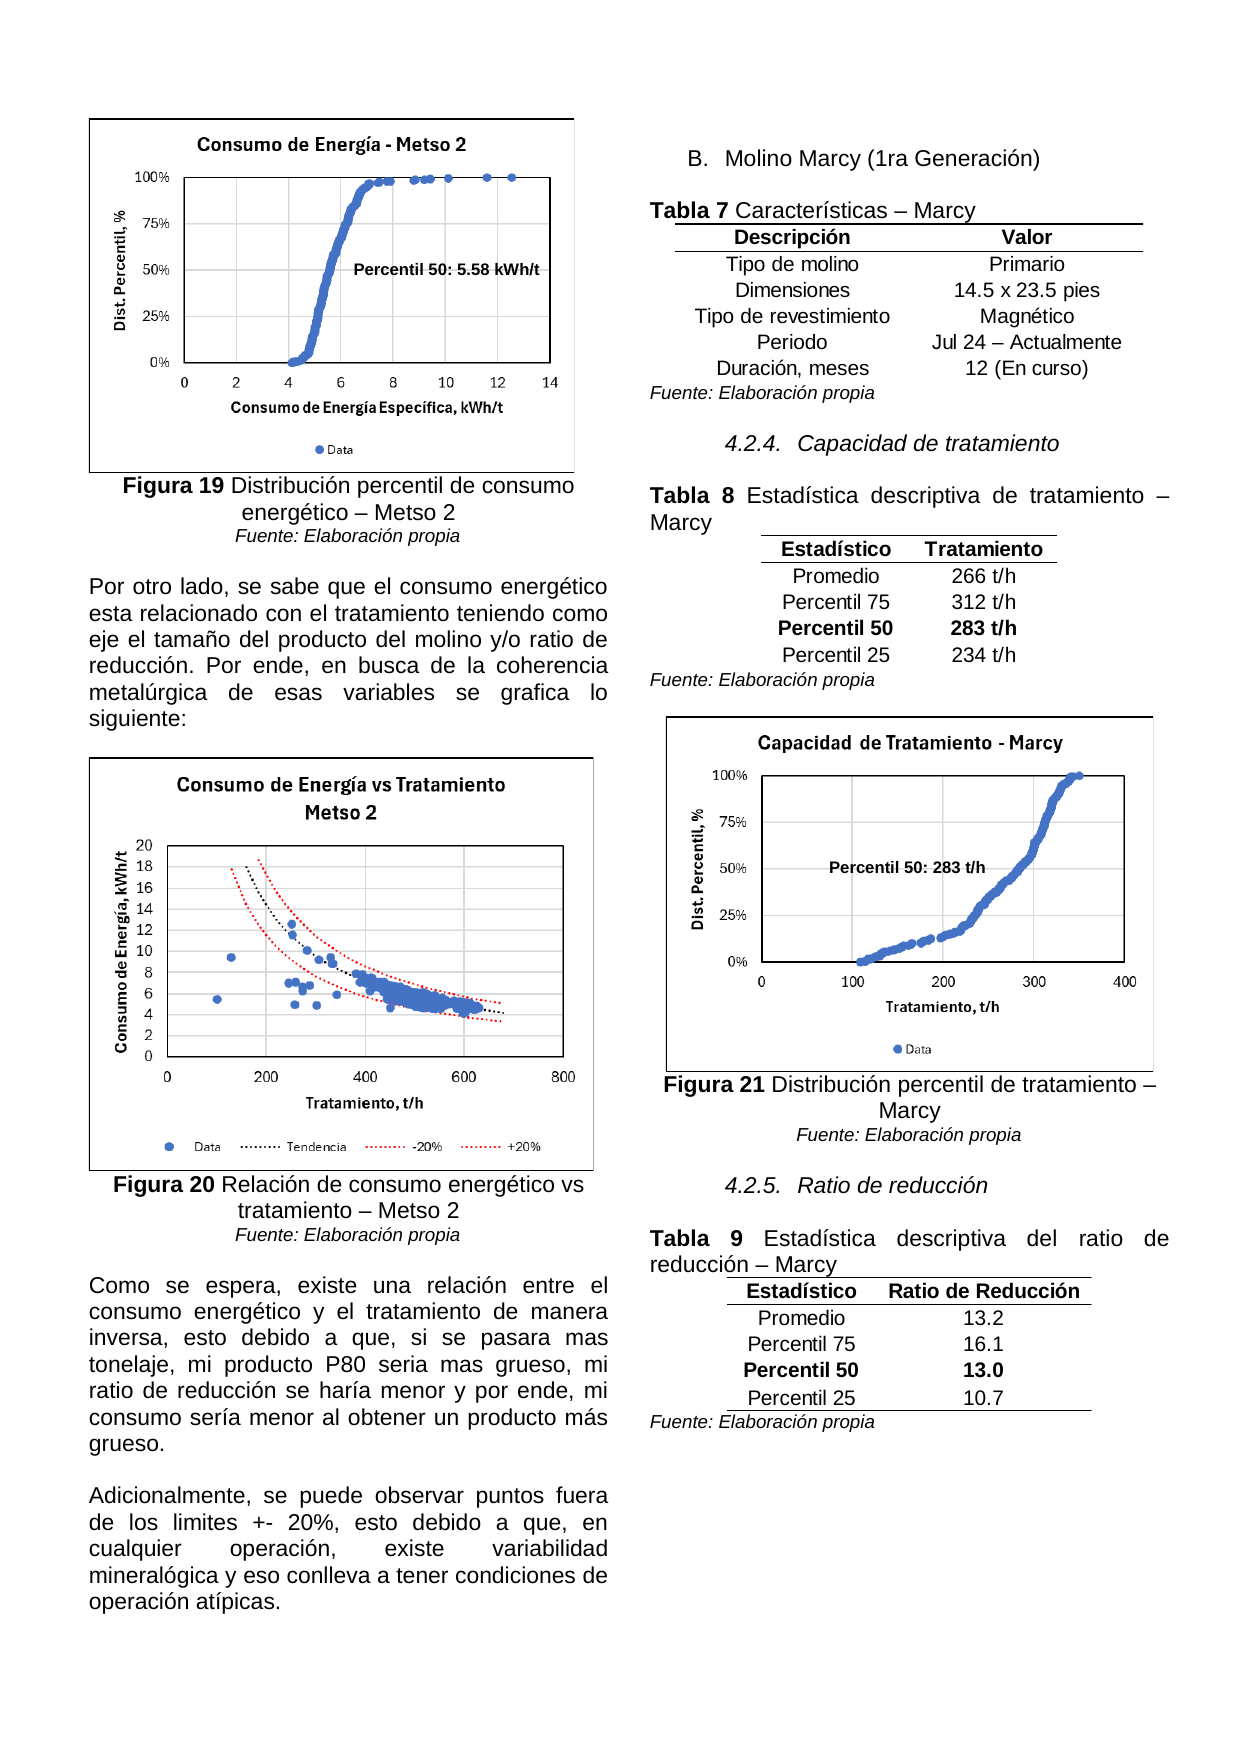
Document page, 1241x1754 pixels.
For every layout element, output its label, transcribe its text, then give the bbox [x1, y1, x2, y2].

list Molino Marcy (1ra Generación) [687, 144, 1169, 171]
picture [665, 716, 1154, 1072]
text Fuente: Elaboración propia [89, 525, 608, 547]
text Figura 19 Distribución percentil de consumo energético – Metso 2 [89, 472, 608, 525]
picture [88, 757, 594, 1171]
list Capacidad de tratamiento [724, 429, 1169, 456]
text Figura 21 Distribución percentil de tratamiento – Marcy [649, 1071, 1169, 1124]
text Por otro lado, se sabe que el consumo energético esta relacionado con el tratamiento teniendo como eje el tamaño del producto del molino y/o ratio de reducción. Por ende, en busca de la coherencia metalúrgica de esas variables se grafica lo siguiente: [89, 573, 608, 731]
text Figura 20 Relación de consumo energético vs tratamiento – Metso 2 [89, 1171, 608, 1224]
text Fuente: Elaboración propia [89, 1224, 608, 1245]
text Fuente: Elaboración propia [649, 1124, 1169, 1145]
text Adicionalmente, se puede observar puntos fuera de los limites +- 20%, esto debido a que, en cualquier operación, existe variabilidad mineralógica y eso conlleva a tener condiciones de operación atípicas. [89, 1482, 608, 1614]
list Ratio de reducción [724, 1172, 1169, 1198]
text Fuente: Elaboración propia [649, 382, 1169, 403]
text Tabla 7 Características – Marcy [649, 197, 1169, 223]
picture [88, 118, 575, 473]
text Fuente: Elaboración propia [649, 1411, 1169, 1433]
text Como se espera, existe una relación entre el consumo energético y el tratamiento de manera inversa, esto debido a que, si se pasara mas tonelaje, mi producto P80 seria mas grueso, mi ratio de reducción se haría menor y por ende, mi consumo sería menor al obtener un producto más grueso. [89, 1272, 608, 1456]
text Fuente: Elaboración propia [649, 669, 1169, 690]
text Tabla 9 Estadística descriptiva del ratio de reducción – Marcy [649, 1224, 1169, 1277]
text Tabla 8 Estadística descriptiva de tratamiento – Marcy [649, 482, 1169, 535]
